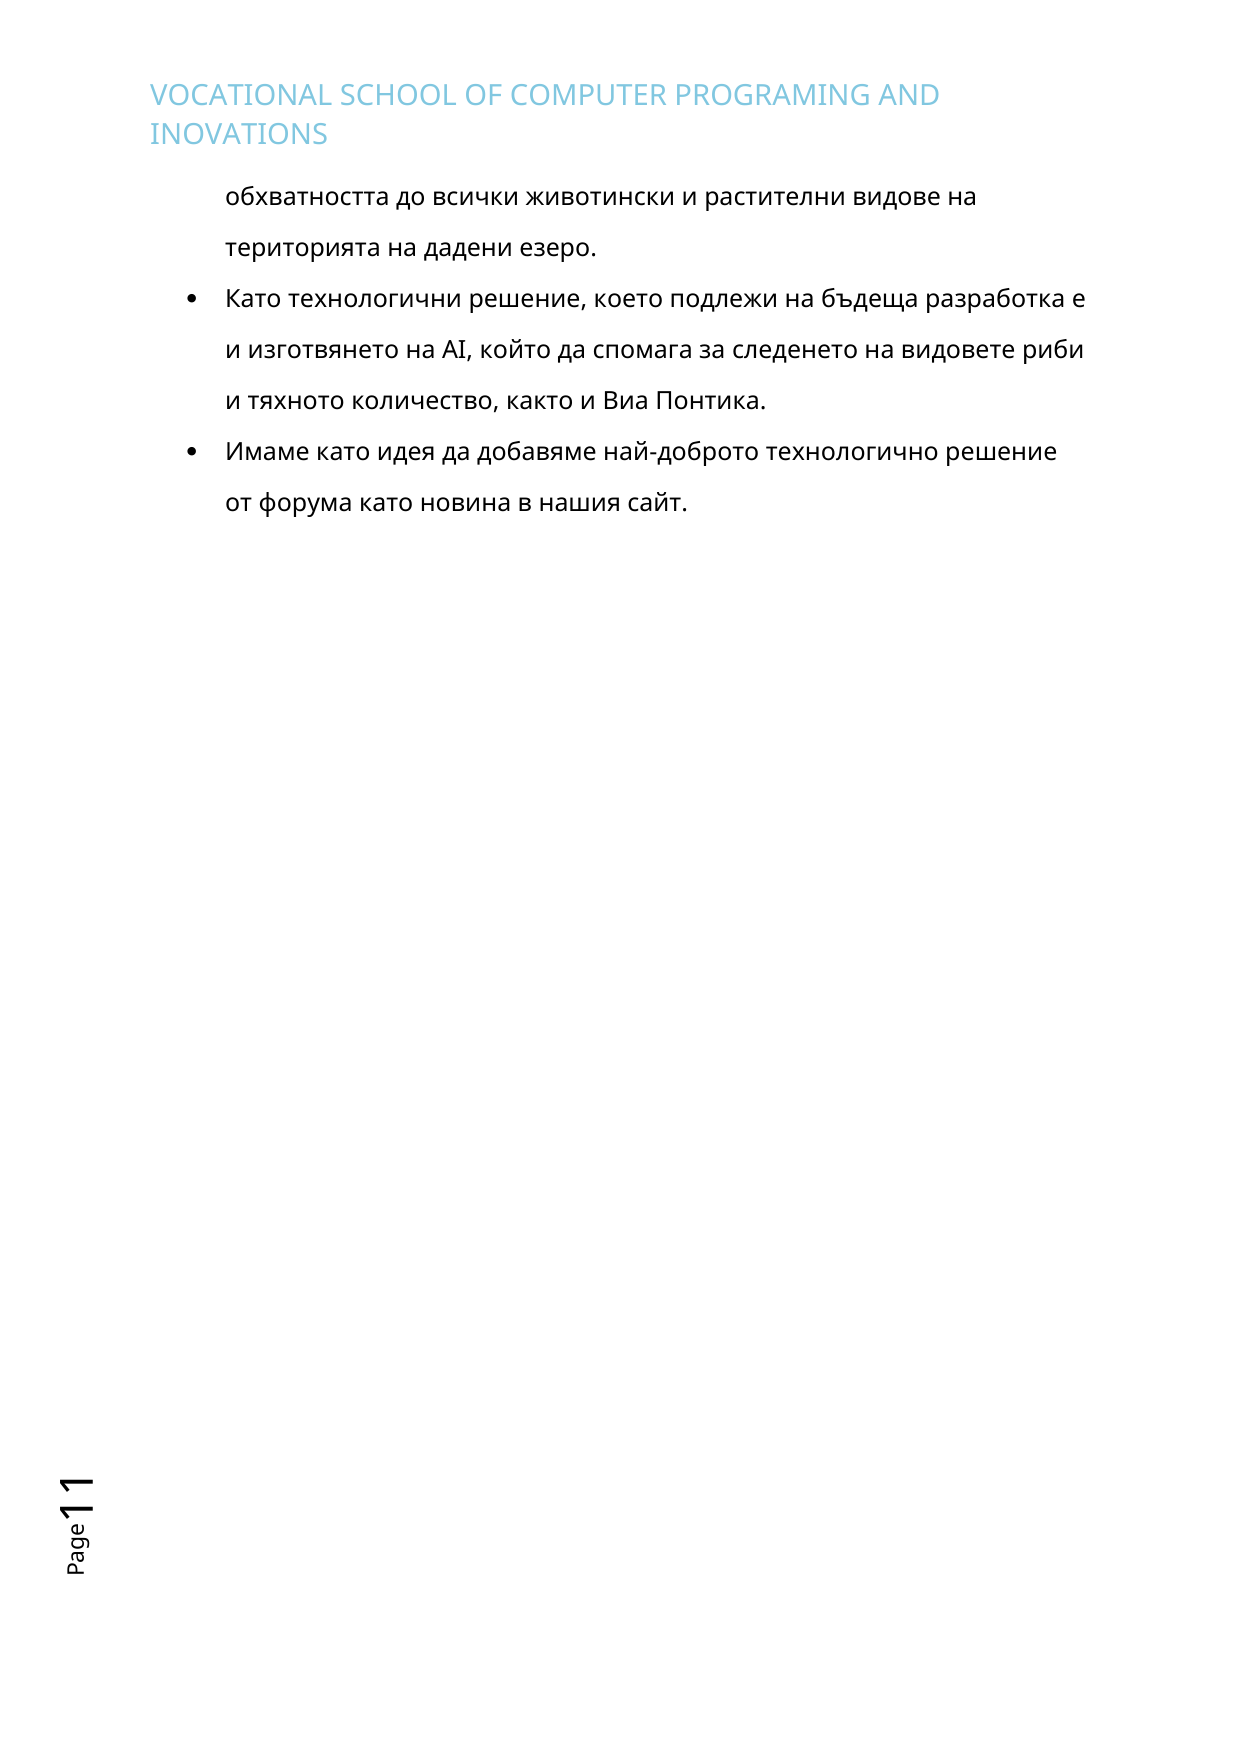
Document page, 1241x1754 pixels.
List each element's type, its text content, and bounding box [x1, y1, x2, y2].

list Като технологични решение, което подлежи на бъдеща разработка е и изготвянето на AI, който да спомага за следенето на видовете риби и тяхното количество, както и Виа Понтика. [187, 280, 1090, 416]
list Имаме като идея да добавяме най-доброто технологично решение от форума като новина в нашия сайт. [187, 433, 1090, 518]
list До този етап ние работим главно с езерата като воден ресурс и обитание на различни видове птици, но имаме за цел да увеличим обхватността до всички животински и растителни видове на територията на дадени езеро. [187, 178, 1090, 263]
